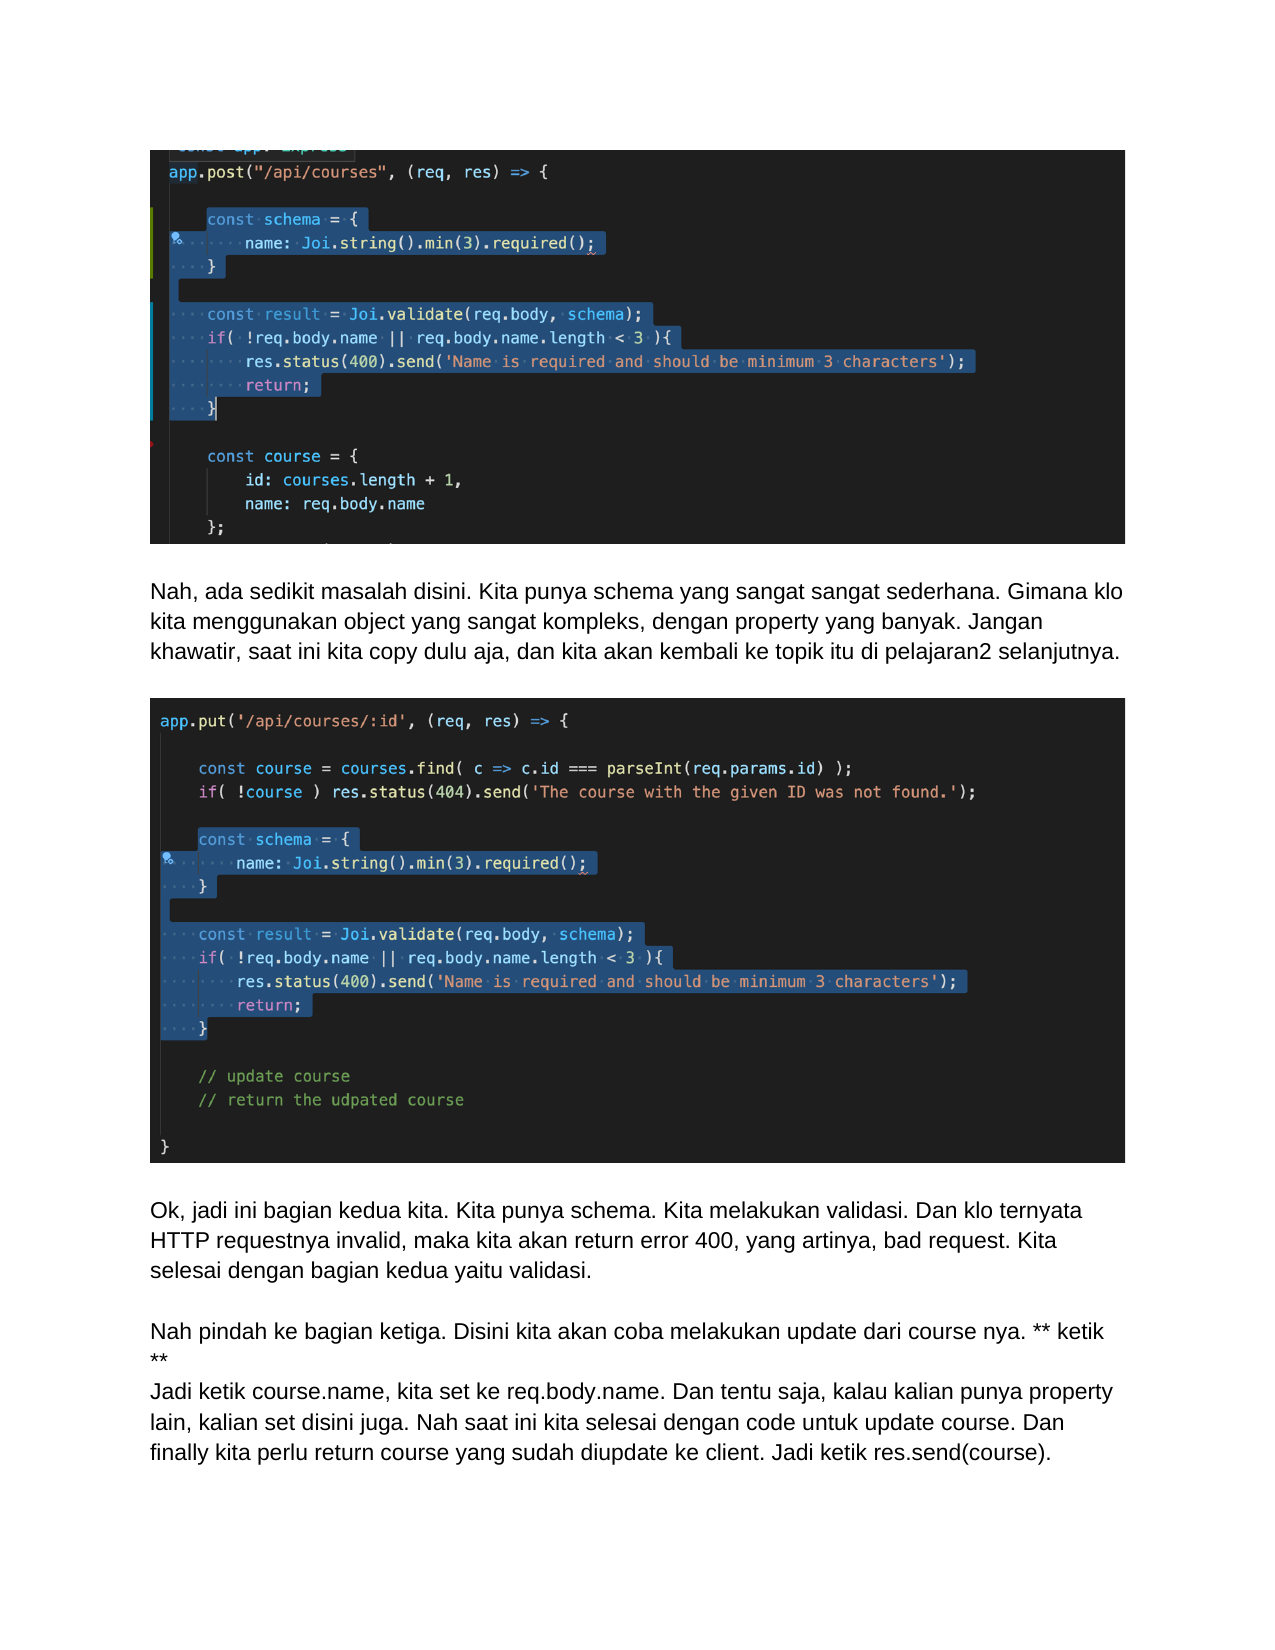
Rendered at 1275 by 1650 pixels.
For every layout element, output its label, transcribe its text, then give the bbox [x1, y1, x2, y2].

picture [150, 150, 1125, 544]
picture [150, 698, 1125, 1163]
text Jadi ketik course.name, kita set ke req.body.name. Dan tentu saja, kalau kalian punya property lain, kalian set disini juga. Nah saat ini kita selesai dengan code untuk update course. Dan finally kita perlu return course yang sudah diupdate ke client. Jadi ketik res.send(course). [150, 1378, 1125, 1465]
text Nah, ada sedikit masalah disini. Kita punya schema yang sangat sangat sederhana. Gimana klo kita menggunakan object yang sangat kompleks, dengan property yang banyak. Jangan khawatir, saat ini kita copy dulu aja, dan kita akan kembali ke topik itu di pelajaran2 selanjutnya. [150, 578, 1125, 665]
text Ok, jadi ini bagian kedua kita. Kita punya schema. Kita melakukan validasi. Dan klo ternyata HTTP requestnya invalid, maka kita akan return error 400, yang artinya, bad request. Kita selesai dengan bagian kedua yaitu validasi. [150, 1197, 1125, 1284]
text Nah pindah ke bagian ketiga. Disini kita akan coba melakukan update dari course nya. ** ketik ** [150, 1318, 1125, 1374]
